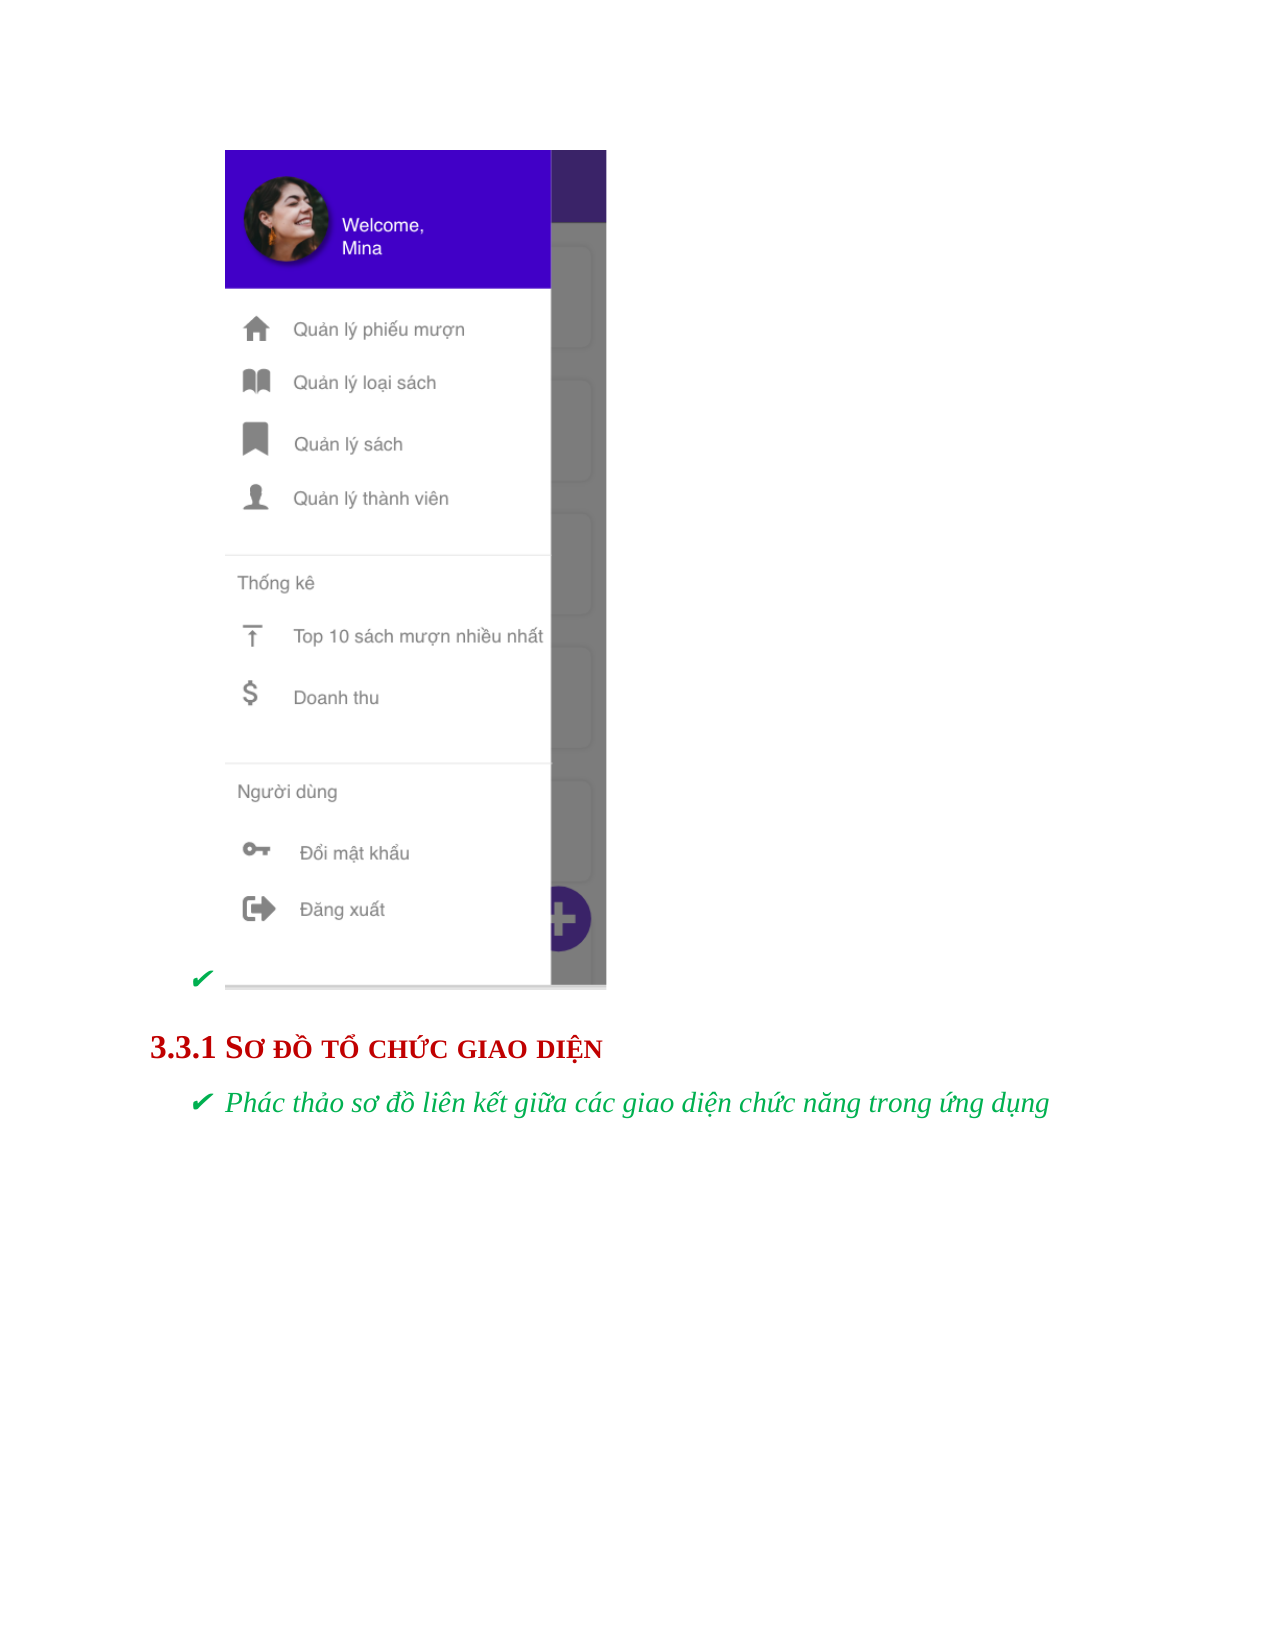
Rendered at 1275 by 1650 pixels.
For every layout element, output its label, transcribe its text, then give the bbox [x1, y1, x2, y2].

picture [225, 150, 607, 990]
subtitle Sơ đồ tổ chức giao diện [150, 1028, 1125, 1066]
list Phác thảo sơ đồ liên kết giữa các giao diện chức năng trong ứng dụng [187, 1069, 1125, 1129]
